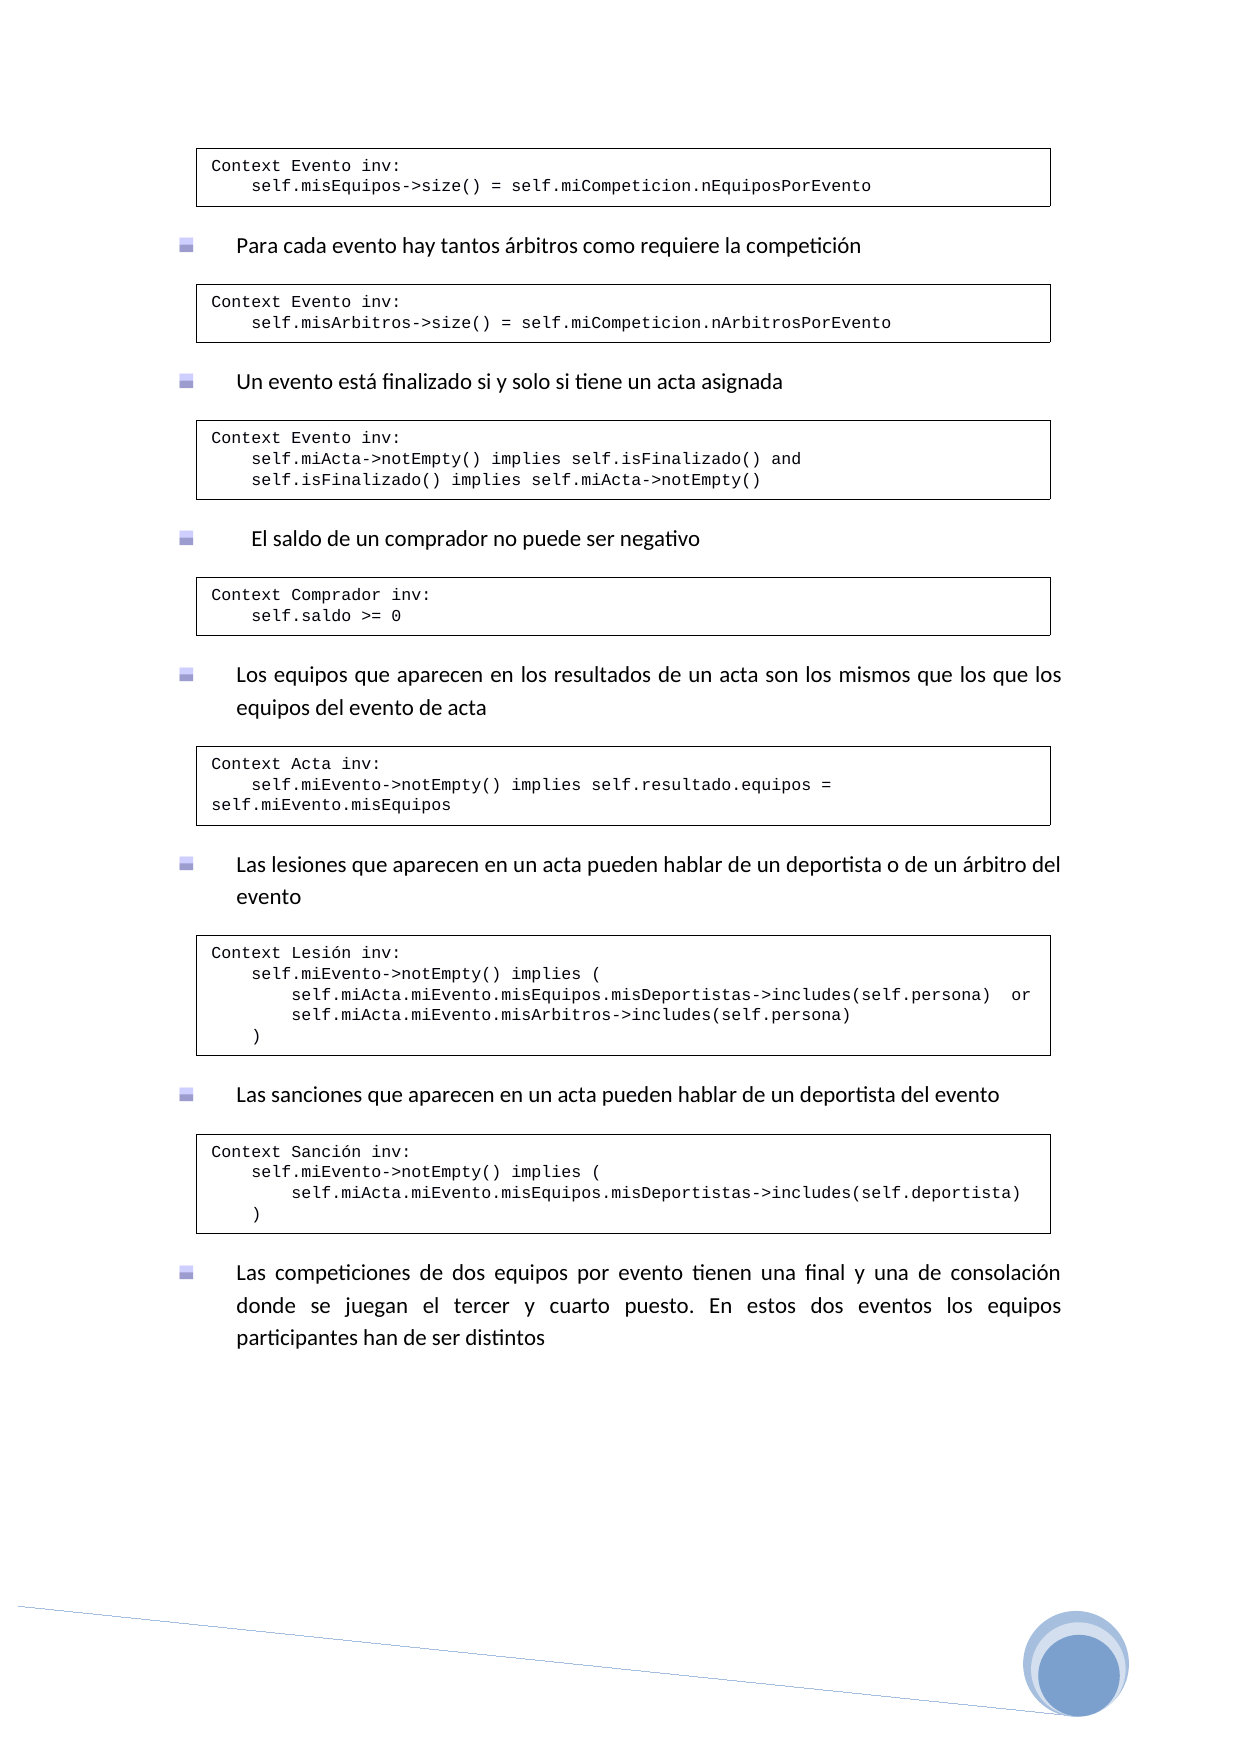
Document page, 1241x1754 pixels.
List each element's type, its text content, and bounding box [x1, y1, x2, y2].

picture [178, 372, 195, 390]
picture [178, 855, 195, 872]
picture [178, 666, 195, 683]
picture [178, 1264, 195, 1281]
text El saldo de un comprador no puede ser negativo [177, 524, 1063, 552]
picture [178, 1086, 195, 1103]
text Los equipos que aparecen en los resultados de un acta son los mismos que los que los equipos del evento de acta [177, 660, 1063, 721]
picture [178, 529, 195, 547]
text Las sanciones que aparecen en un acta pueden hablar de un deportista del evento [177, 1081, 1063, 1109]
text Para cada evento hay tantos árbitros como requiere la competición [177, 231, 1063, 259]
text Un evento está finalizado si y solo si tiene un acta asignada [177, 367, 1063, 395]
picture [178, 236, 195, 254]
text Las competiciones de dos equipos por evento tienen una final y una de consolación donde se juegan el tercer y cuarto puesto. En estos dos eventos los equipos participantes han de ser distintos [177, 1258, 1063, 1351]
text Las lesiones que aparecen en un acta pueden hablar de un deportista o de un árbitro del evento [177, 850, 1063, 910]
